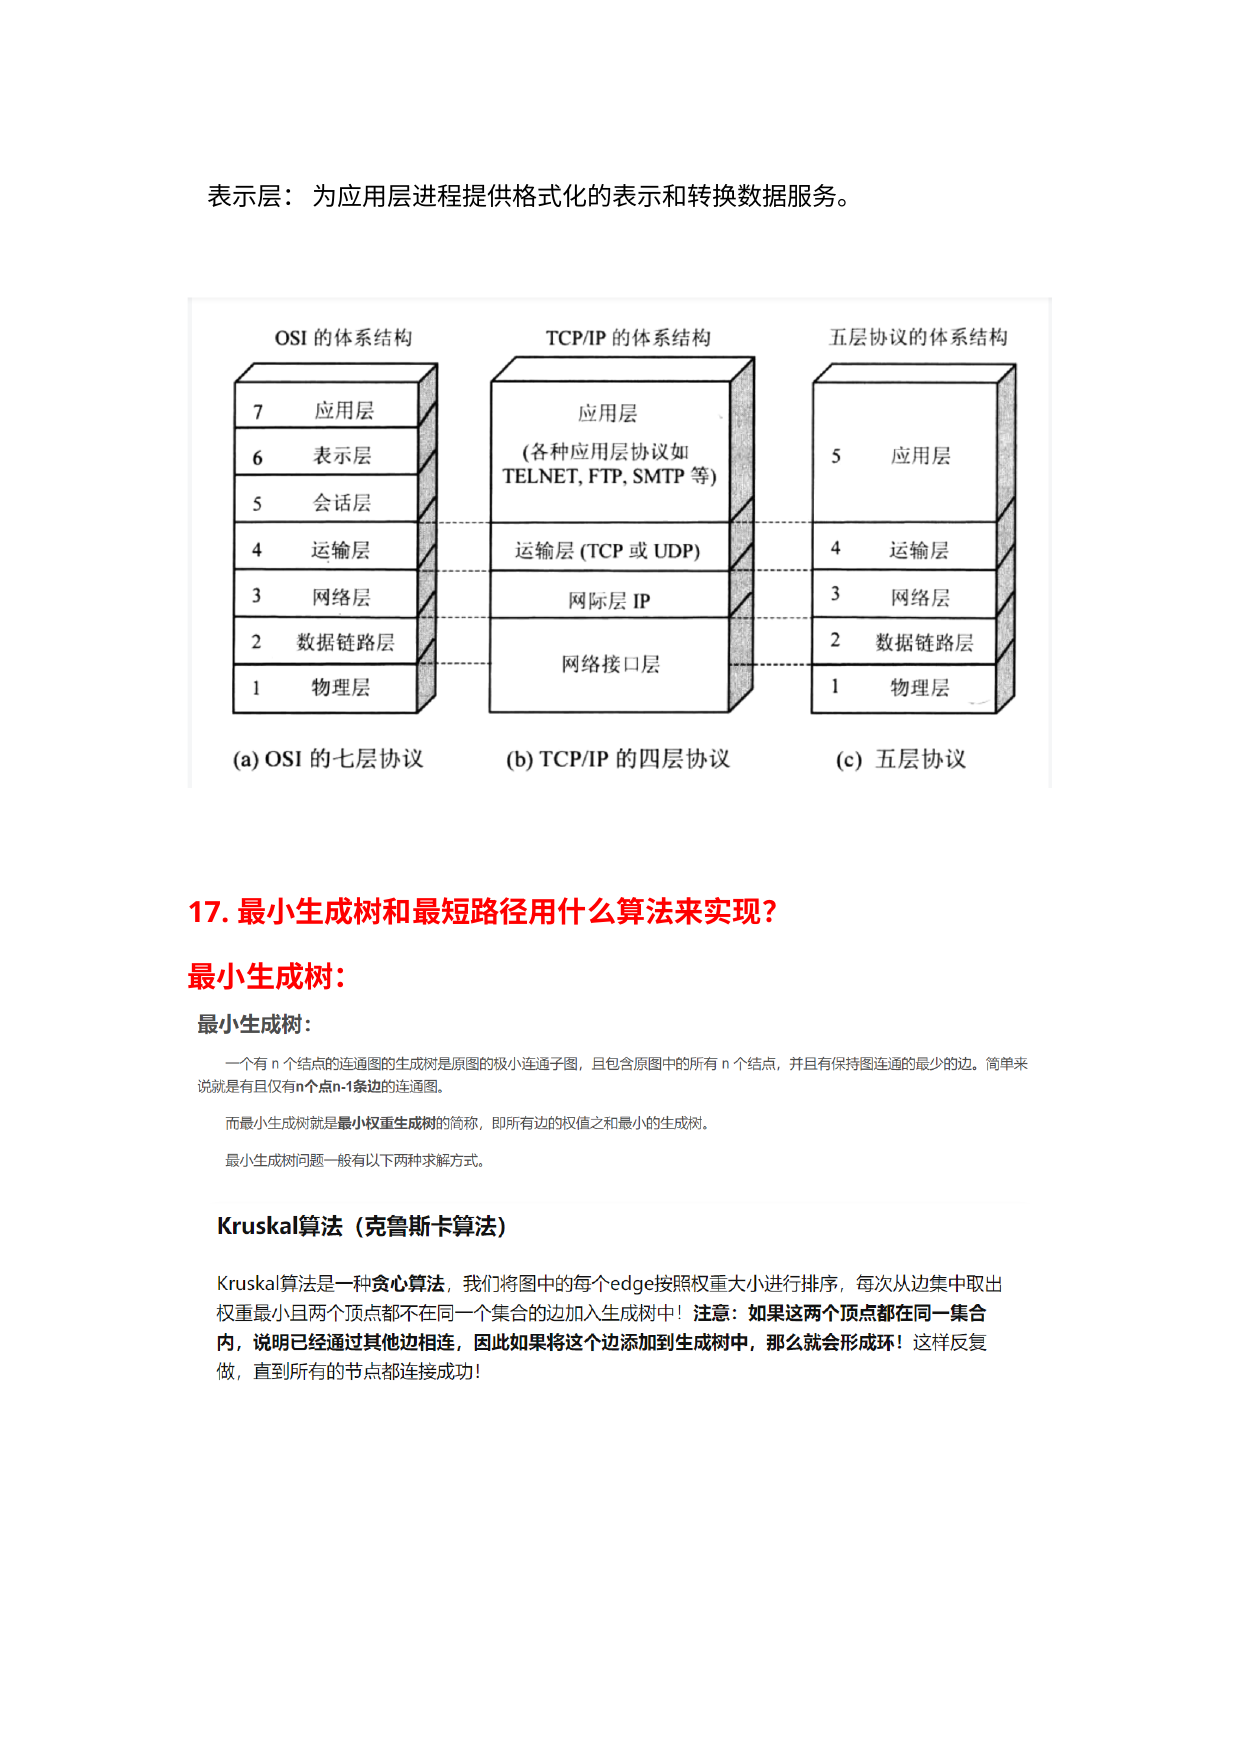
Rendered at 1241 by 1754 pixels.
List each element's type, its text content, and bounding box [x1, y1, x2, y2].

text 表示层： 为应用层进程提供格式化的表示和转换数据服务。 [187, 162, 1053, 227]
picture [187, 1201, 1052, 1392]
text 最小生成树： [187, 942, 1053, 1007]
list 最小生成树和最短路径用什么算法来实现？ [187, 877, 1053, 942]
picture [187, 292, 1052, 788]
picture [187, 1007, 1052, 1180]
